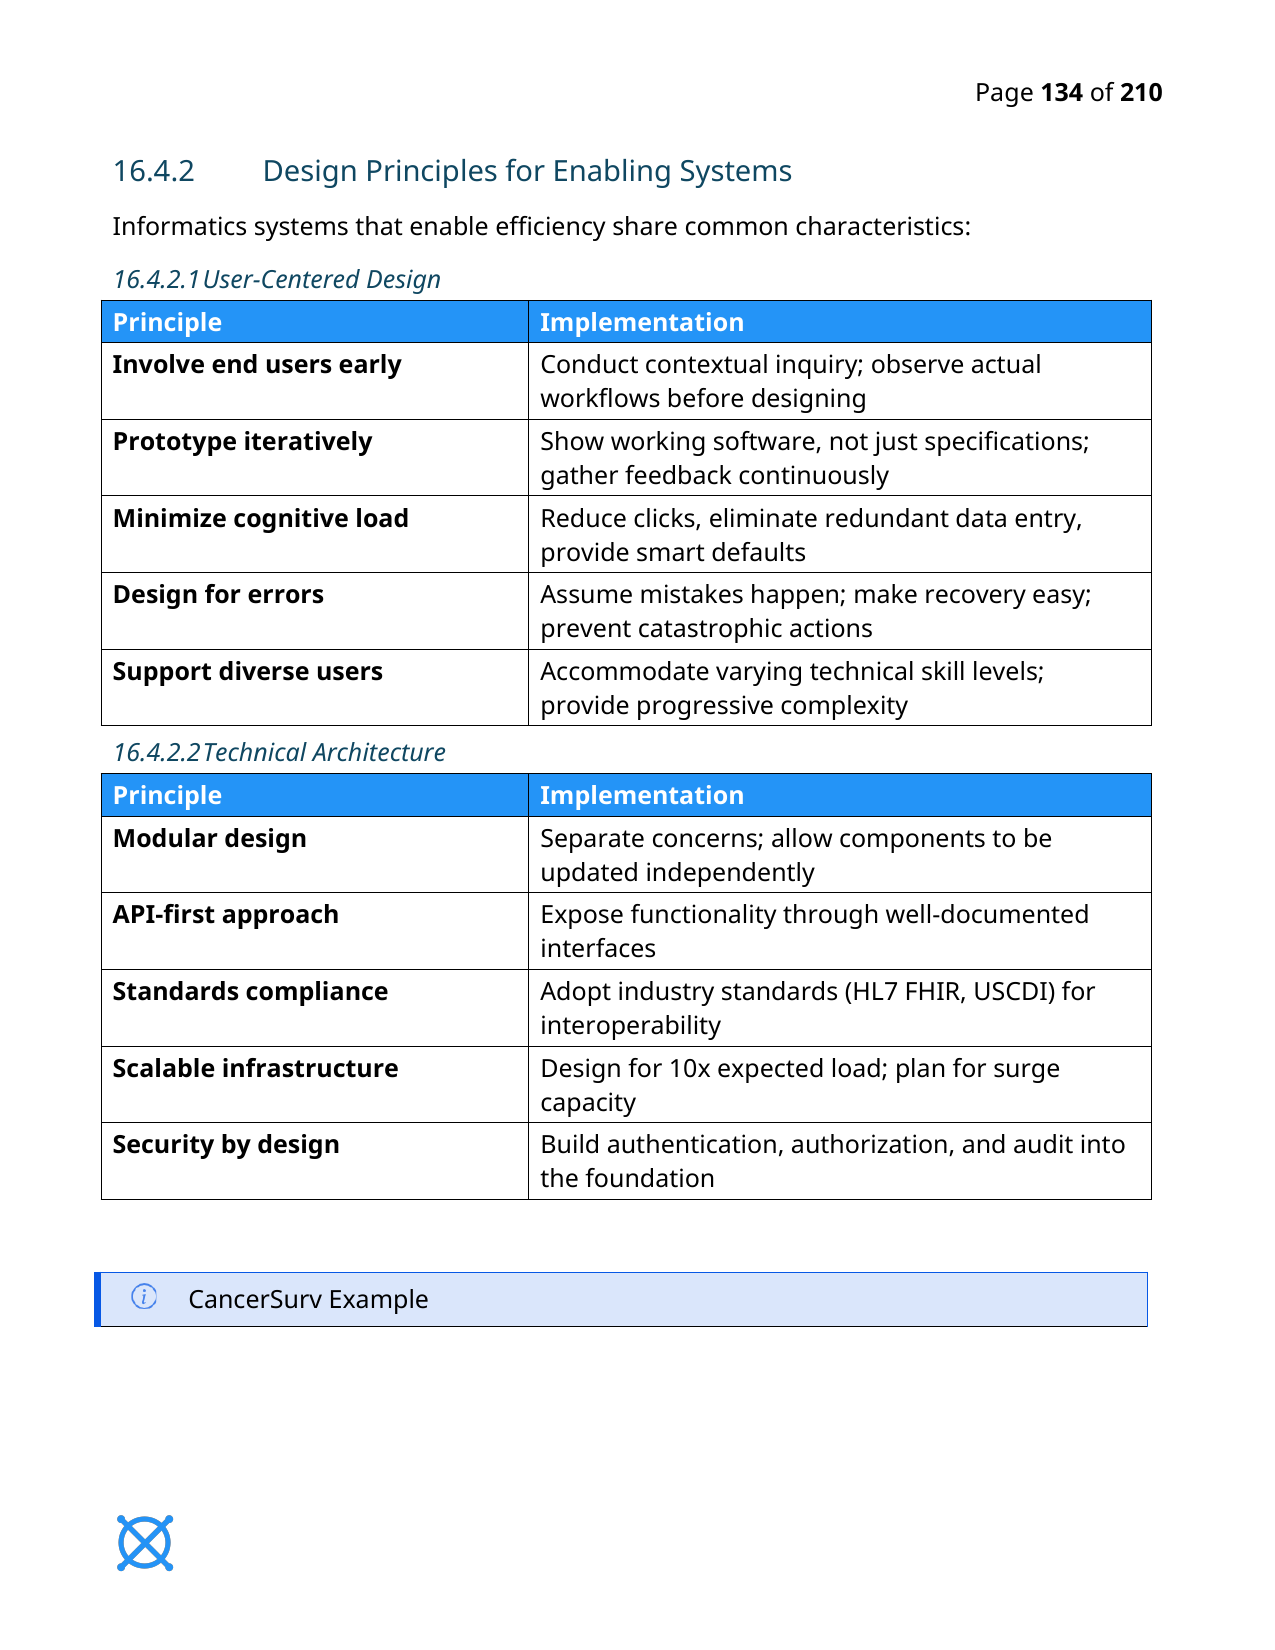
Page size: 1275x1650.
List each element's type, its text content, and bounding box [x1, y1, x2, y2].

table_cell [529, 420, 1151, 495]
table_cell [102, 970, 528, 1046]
subtitle User-Centered Design [112, 261, 1162, 295]
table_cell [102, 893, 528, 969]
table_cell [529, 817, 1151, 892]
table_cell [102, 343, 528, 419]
subtitle Design Principles for Enabling Systems [112, 150, 1162, 190]
subtitle Technical Architecture [112, 735, 1162, 769]
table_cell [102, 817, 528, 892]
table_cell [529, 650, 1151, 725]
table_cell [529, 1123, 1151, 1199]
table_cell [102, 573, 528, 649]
text Informatics systems that enable efficiency share common characteristics: [112, 208, 1162, 242]
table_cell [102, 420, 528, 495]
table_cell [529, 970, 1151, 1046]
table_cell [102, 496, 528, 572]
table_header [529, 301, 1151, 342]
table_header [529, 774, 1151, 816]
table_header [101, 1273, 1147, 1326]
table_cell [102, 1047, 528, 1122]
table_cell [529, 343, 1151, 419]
picture [131, 1283, 157, 1309]
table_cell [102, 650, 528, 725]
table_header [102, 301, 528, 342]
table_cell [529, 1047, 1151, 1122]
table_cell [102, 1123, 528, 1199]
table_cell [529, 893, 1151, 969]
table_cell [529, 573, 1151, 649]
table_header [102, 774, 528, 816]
picture [112, 1511, 177, 1575]
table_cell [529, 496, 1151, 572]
